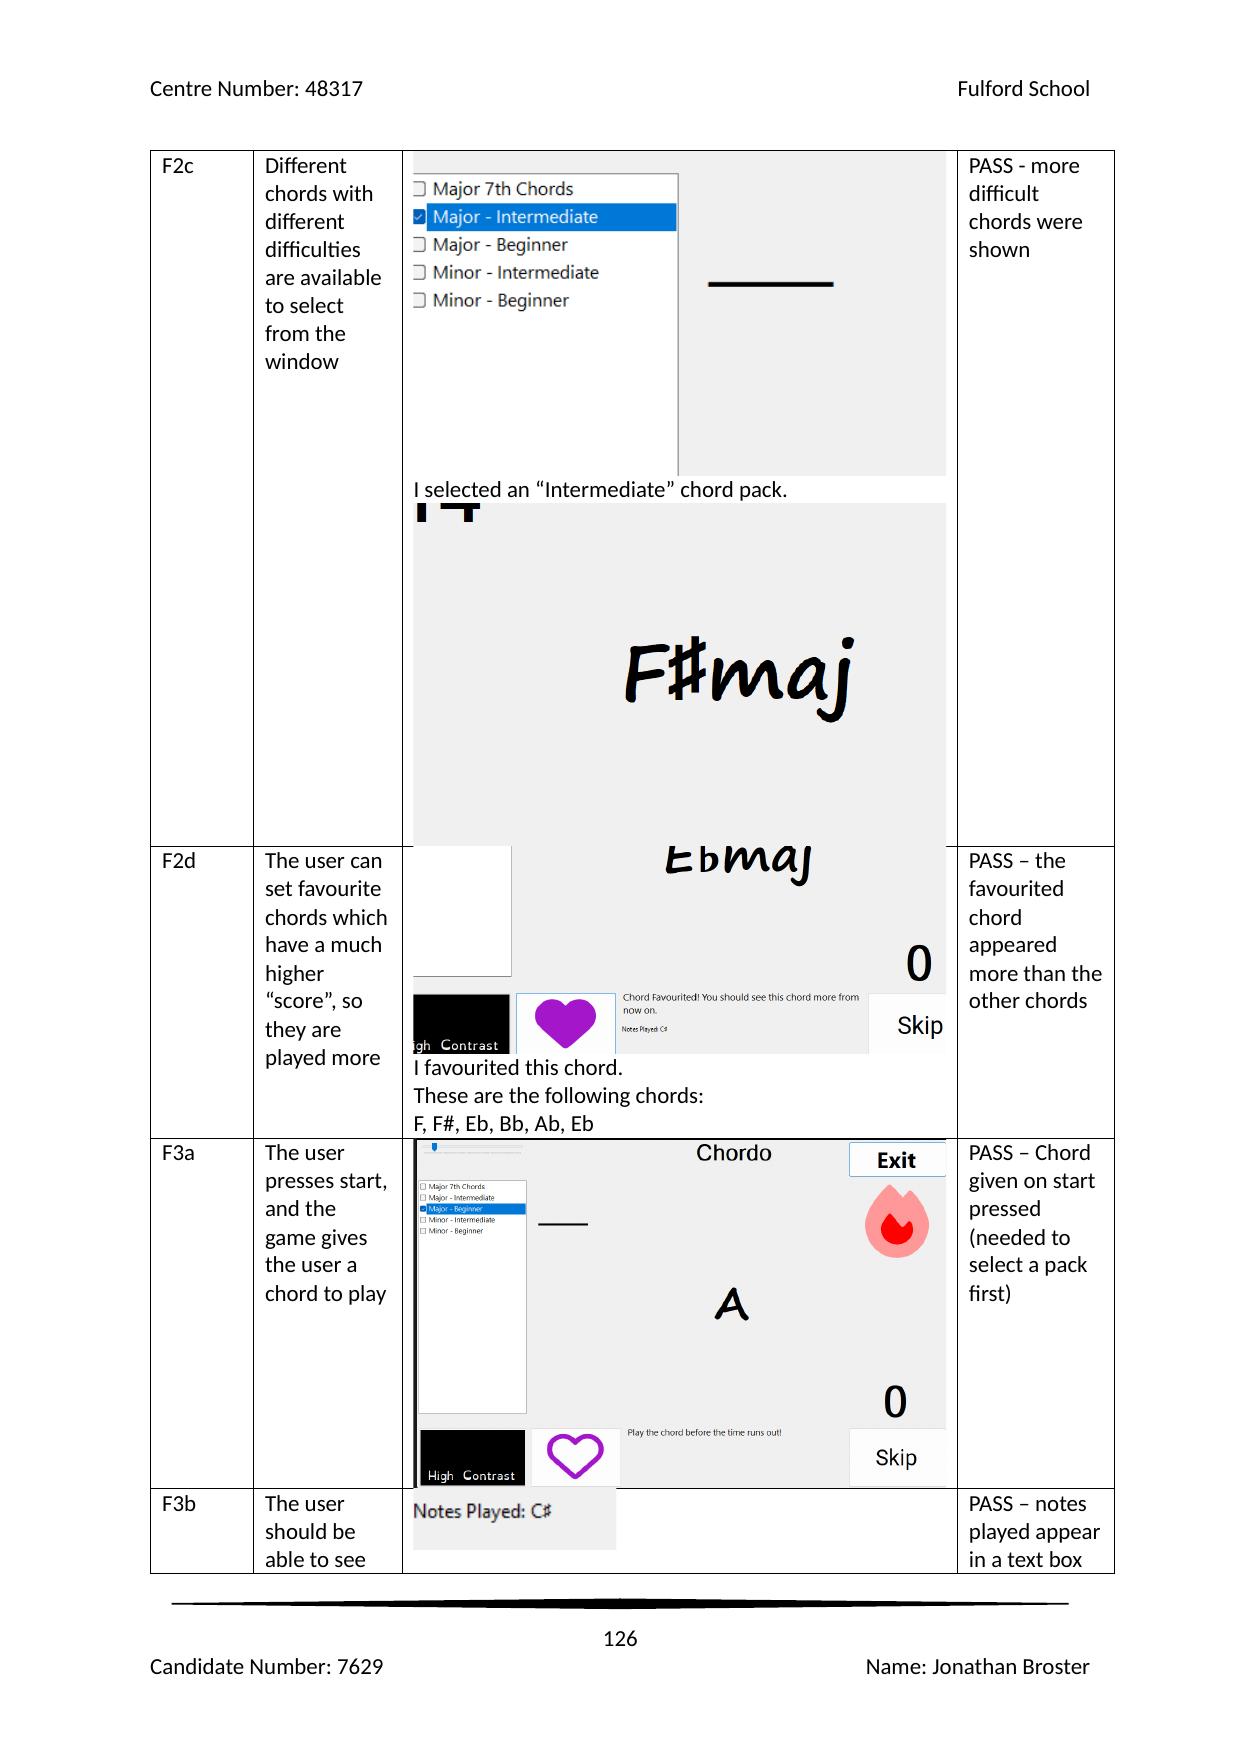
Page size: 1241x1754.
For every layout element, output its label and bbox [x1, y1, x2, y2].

picture [413, 151, 947, 476]
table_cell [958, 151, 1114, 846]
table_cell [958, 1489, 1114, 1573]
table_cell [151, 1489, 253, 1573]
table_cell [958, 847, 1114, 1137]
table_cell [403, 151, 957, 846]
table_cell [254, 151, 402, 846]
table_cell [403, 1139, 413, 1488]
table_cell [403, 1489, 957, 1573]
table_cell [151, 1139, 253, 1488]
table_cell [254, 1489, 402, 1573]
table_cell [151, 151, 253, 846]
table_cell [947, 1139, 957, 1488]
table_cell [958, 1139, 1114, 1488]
picture [413, 1138, 947, 1550]
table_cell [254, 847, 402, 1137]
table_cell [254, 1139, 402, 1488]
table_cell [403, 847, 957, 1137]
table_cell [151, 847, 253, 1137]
picture [413, 503, 947, 1054]
